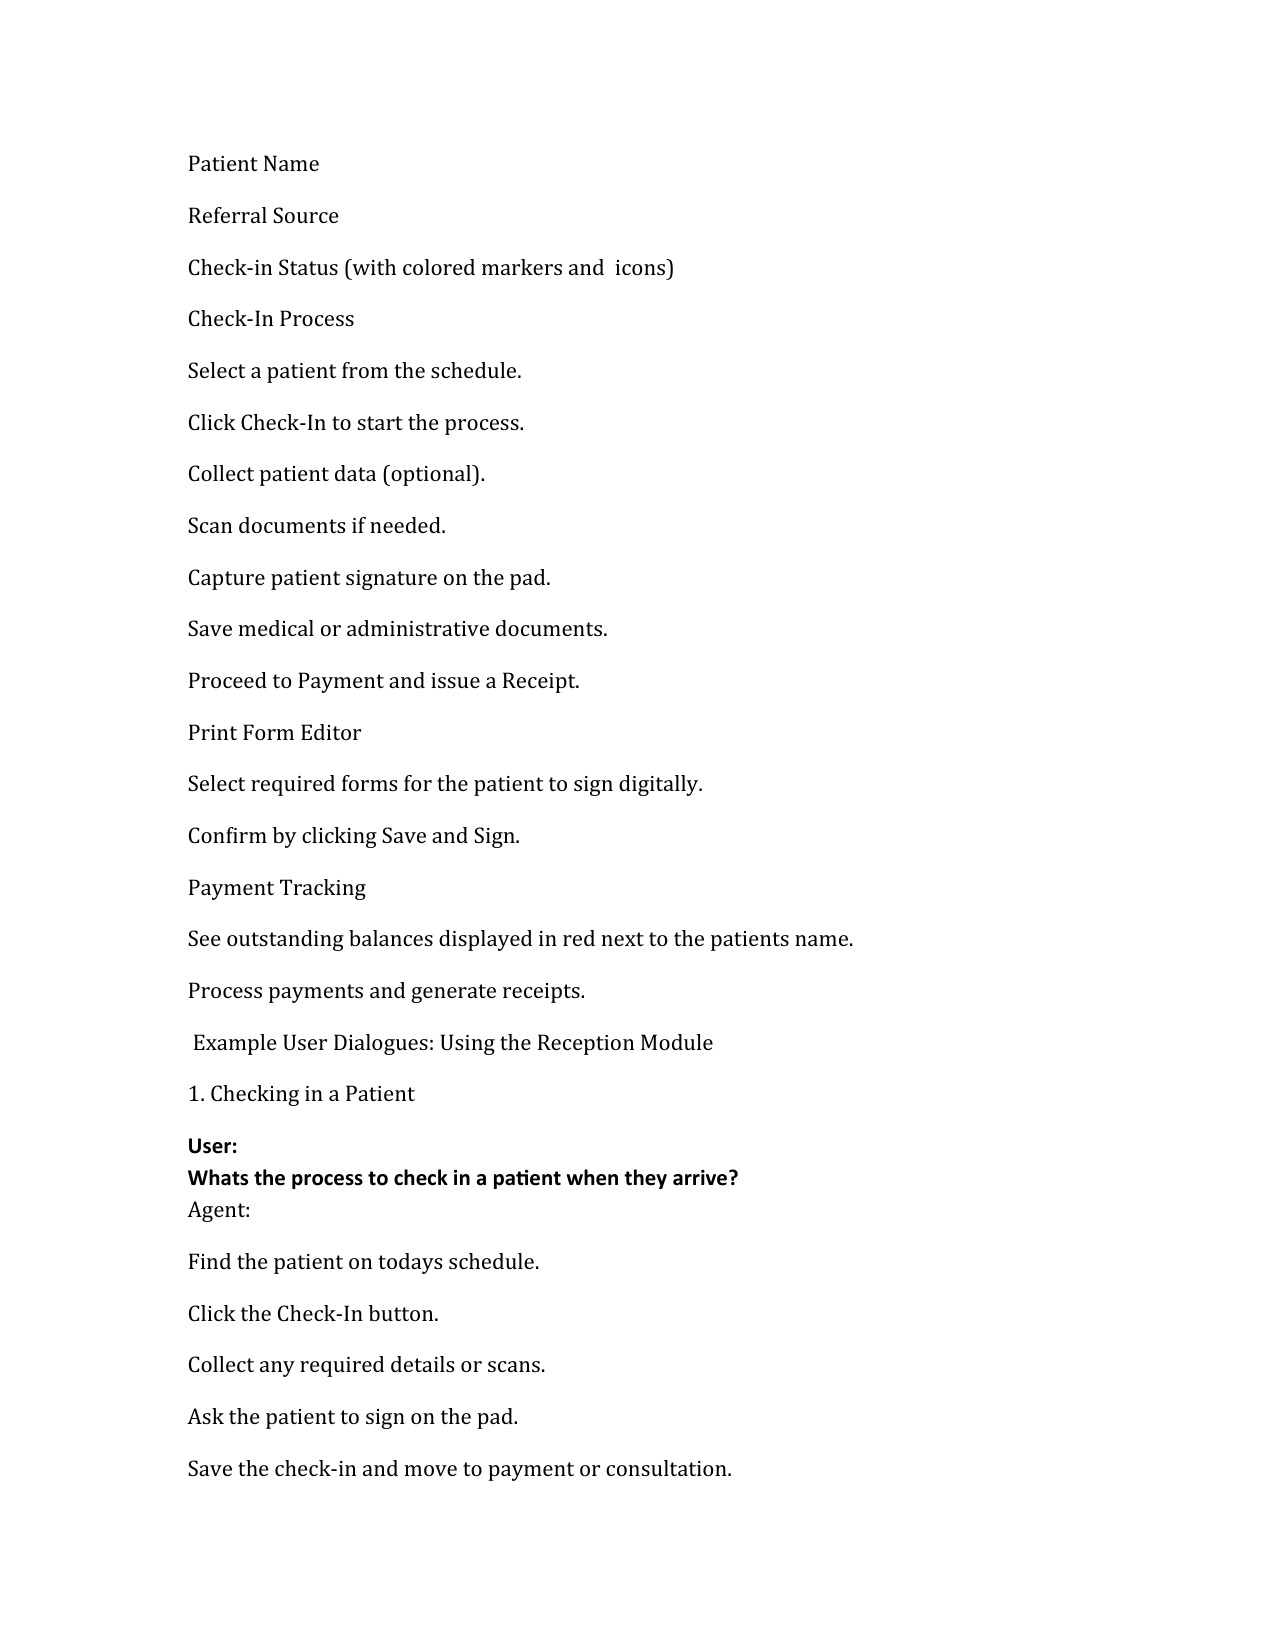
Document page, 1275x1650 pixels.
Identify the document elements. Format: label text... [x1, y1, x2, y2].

text Find the patient on todays schedule. [187, 1248, 1087, 1274]
text Click the Check-In button. [187, 1299, 1087, 1326]
subtitle User: Whats the process to check in a patient when they arrive? [187, 1132, 1087, 1192]
text Collect patient data (optional). [187, 460, 1087, 487]
text Referral Source [187, 202, 1087, 228]
text Example User Dialogues: Using the Reception Module [187, 1028, 1087, 1055]
text Confirm by clicking Save and Sign. [187, 822, 1087, 848]
text Agent: [187, 1196, 1087, 1223]
text 1. Checking in a Patient [187, 1080, 1087, 1107]
text Save the check-in and move to payment or consultation. [187, 1454, 1087, 1481]
text Proceed to Payment and issue a Receipt. [187, 667, 1087, 693]
text Ask the patient to sign on the pad. [187, 1403, 1087, 1429]
text Click Check-In to start the process. [187, 408, 1087, 435]
text Select required forms for the patient to sign digitally. [187, 770, 1087, 797]
text Check-in Status (with colored markers and icons) [187, 253, 1087, 280]
text Print Form Editor [187, 718, 1087, 745]
text Select a patient from the schedule. [187, 357, 1087, 383]
text Collect any required details or scans. [187, 1351, 1087, 1378]
text Capture patient signature on the pad. [187, 563, 1087, 590]
text Payment Tracking [187, 873, 1087, 900]
text Process payments and generate receipts. [187, 977, 1087, 1003]
text Check-In Process [187, 305, 1087, 332]
text Save medical or administrative documents. [187, 615, 1087, 642]
text Scan documents if needed. [187, 512, 1087, 538]
text See outstanding balances displayed in red next to the patients name. [187, 925, 1087, 952]
text Patient Name [187, 150, 1087, 177]
